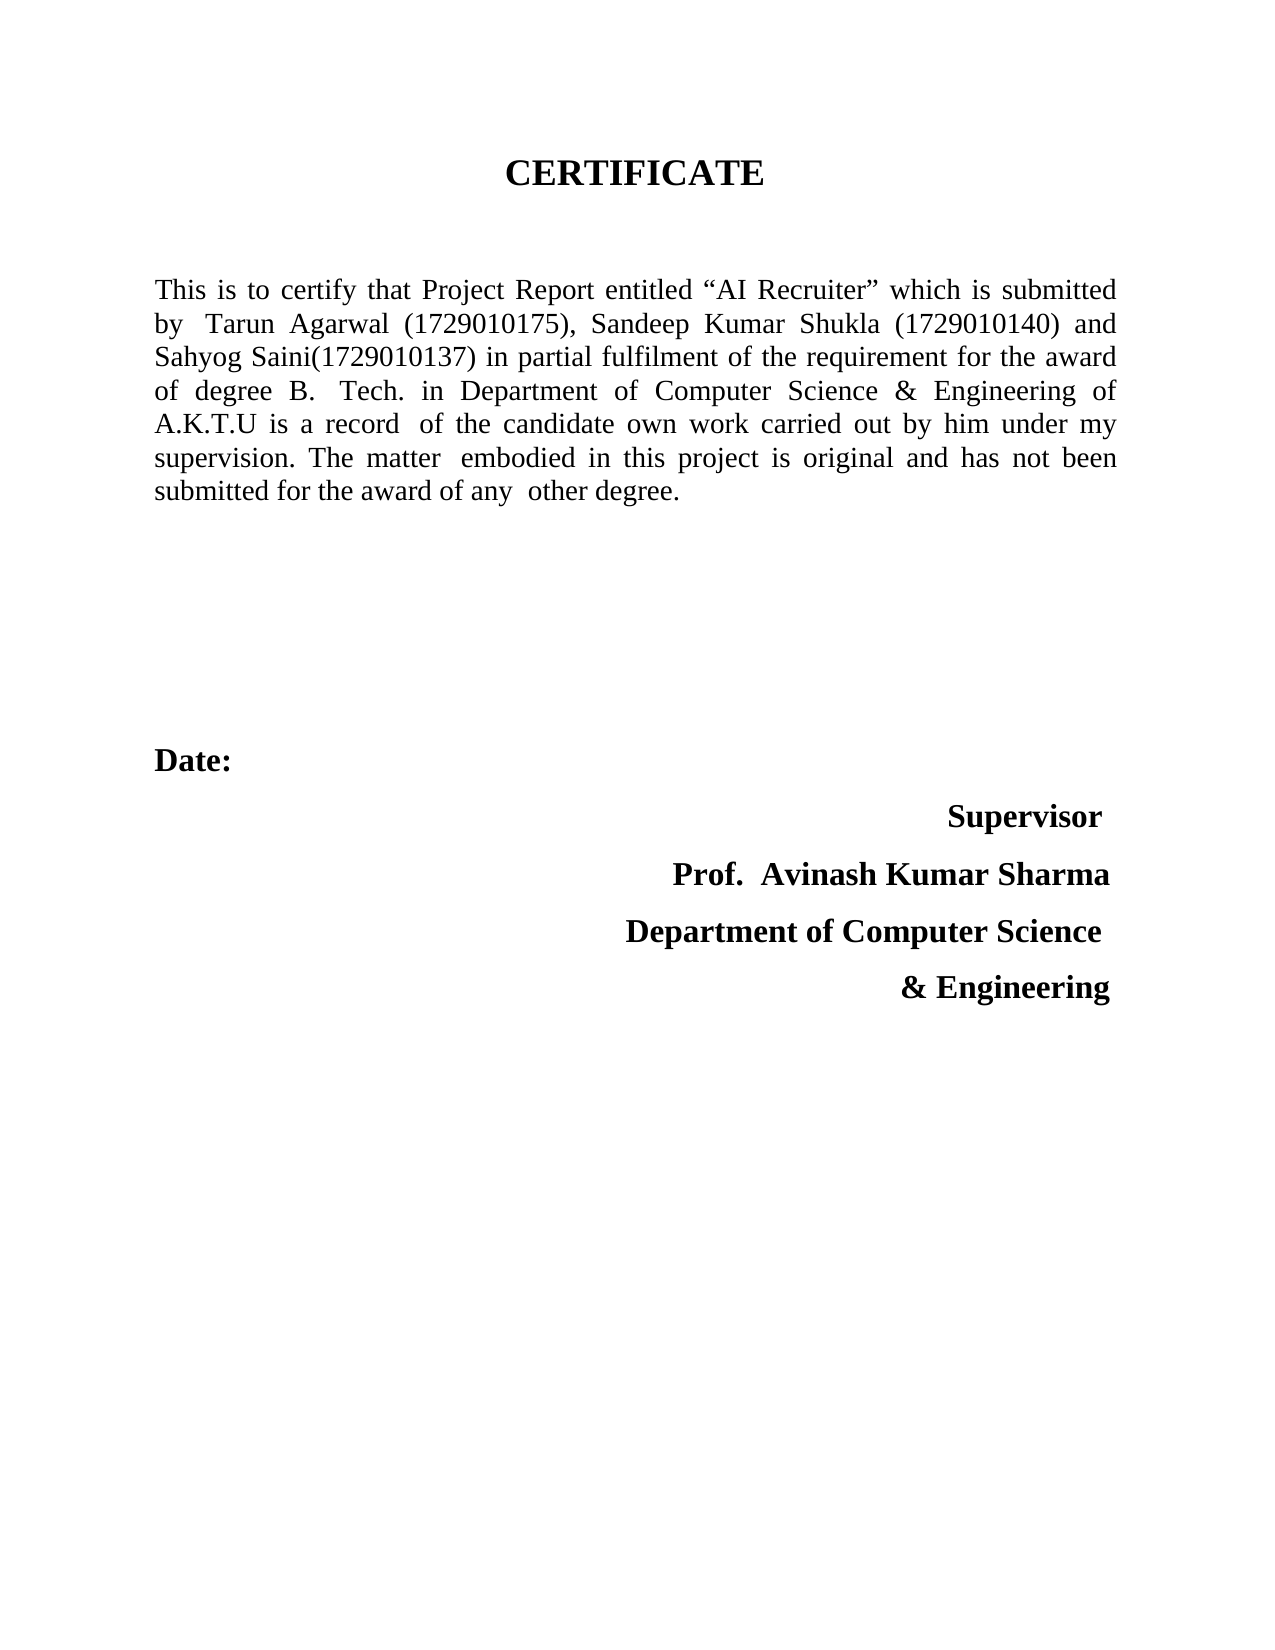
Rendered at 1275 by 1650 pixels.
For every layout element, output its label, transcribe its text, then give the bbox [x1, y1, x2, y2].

text Supervisor [150, 797, 1111, 835]
text CERTIFICATE [504, 150, 1125, 193]
text This is to certify that Project Report entitled “AI Recruiter” which is submitted by Tarun Agarwal (1729010175), Sandeep Kumar Shukla (1729010140) and Sahyog Saini(1729010137) in partial fulfilment of the requirement for the award of degree B. Tech. in Department of Computer Science & Engineering of A.K.T.U is a record of the candidate own work carried out by him under my supervision. The matter embodied in this project is original and has not been submitted for the award of any other degree. [154, 272, 1118, 507]
text Prof. Avinash Kumar Sharma [150, 854, 1110, 892]
text Date: [154, 740, 1125, 778]
text Department of Computer Science [150, 911, 1118, 949]
text & Engineering [150, 968, 1110, 1006]
